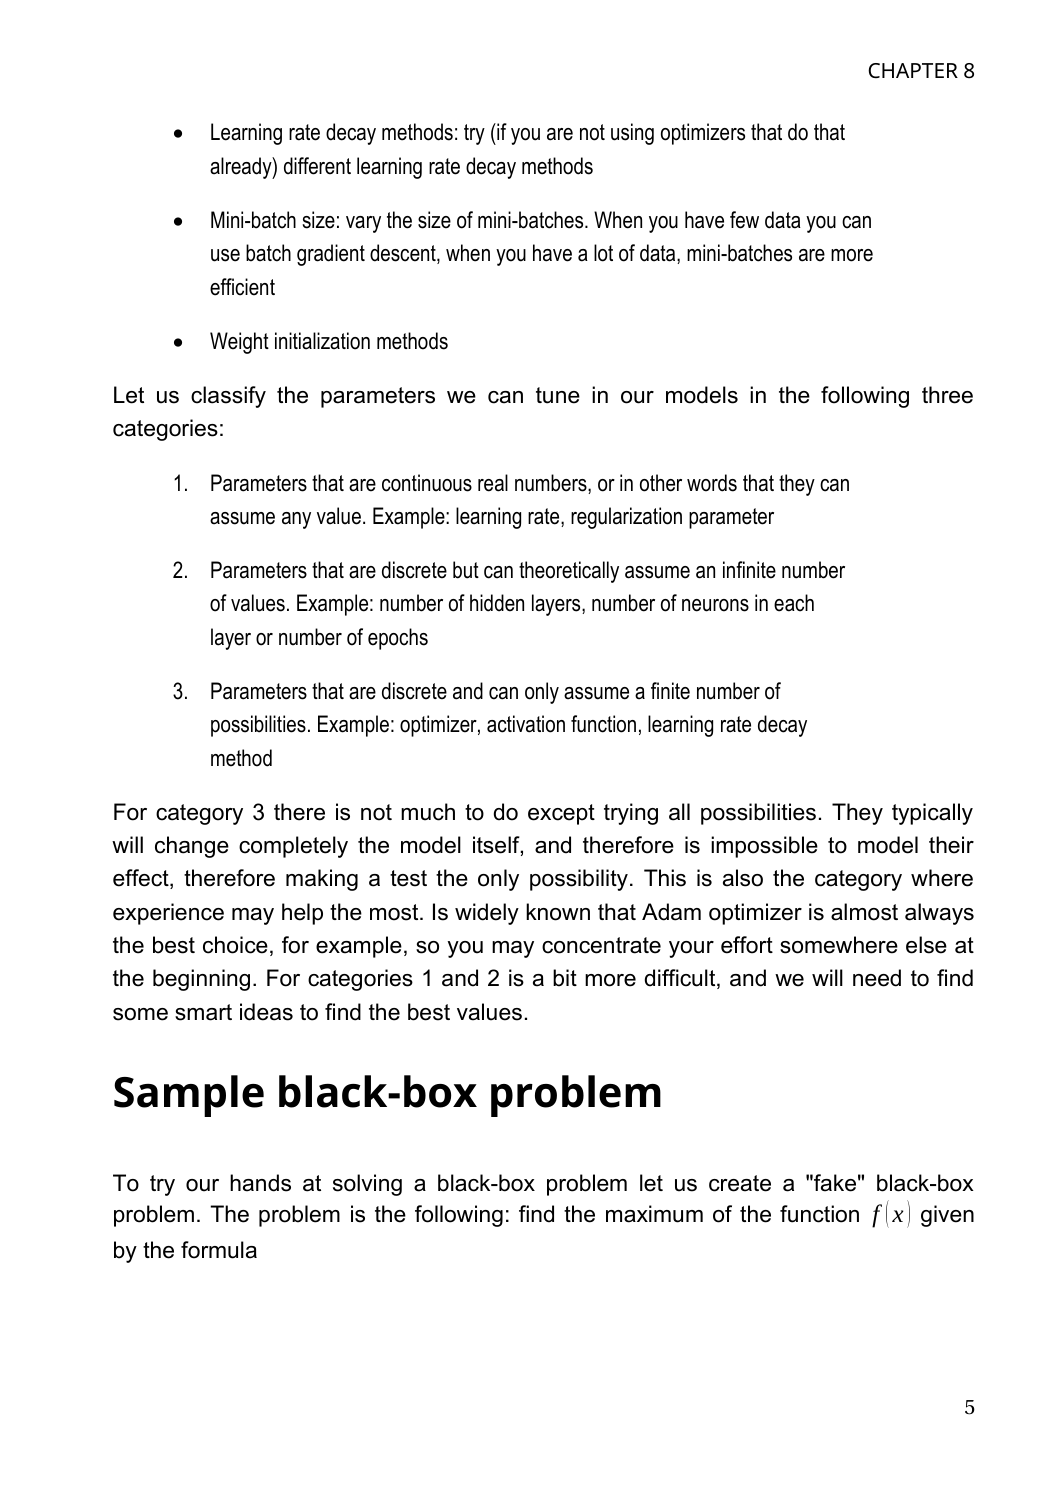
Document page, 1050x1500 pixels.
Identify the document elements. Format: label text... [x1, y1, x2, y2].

text Weight initialization methods [173, 321, 885, 354]
text For category 3 there is not much to do except trying all possibilities. They typically will change completely the model itself, and therefore is impossible to model their effect, therefore making a test the only possibility. This is also the category where experience may help the most. Is widely known that Adam optimizer is almost always the best choice, for example, so you may concentrate your effort somewhere else at the beginning. For categories 1 and 2 is a bit more difficult, and we will need to find some smart ideas to find the best values. [112, 792, 975, 1025]
text Learning rate decay methods: try (if you are not using optimizers that do that already) different learning rate decay methods [173, 112, 885, 179]
text Mini-batch size: vary the size of mini-batches. When you have few data you can use batch gradient descent, when you have a lot of data, mini-batches are more efficient [173, 200, 885, 300]
list Parameters that are continuous real numbers, or in other words that they can assume any value. Example: learning rate, regularization parameter [173, 462, 855, 529]
list Parameters that are discrete but can theoretically assume an infinite number of values. Example: number of hidden layers, number of neurons in each layer or number of epochs [173, 550, 855, 650]
subtitle Sample black-box problem [112, 1062, 975, 1119]
text Let us classify the parameters we can tune in our models in the following three categories: [112, 375, 975, 442]
list Parameters that are discrete and can only assume a finite number of possibilities. Example: optimizer, activation function, learning rate decay method [173, 671, 855, 771]
text To try our hands at solving a black-box problem let us create a "fake" black-box problem. The problem is the following: find the maximum of the function given by the formula [112, 1163, 975, 1263]
